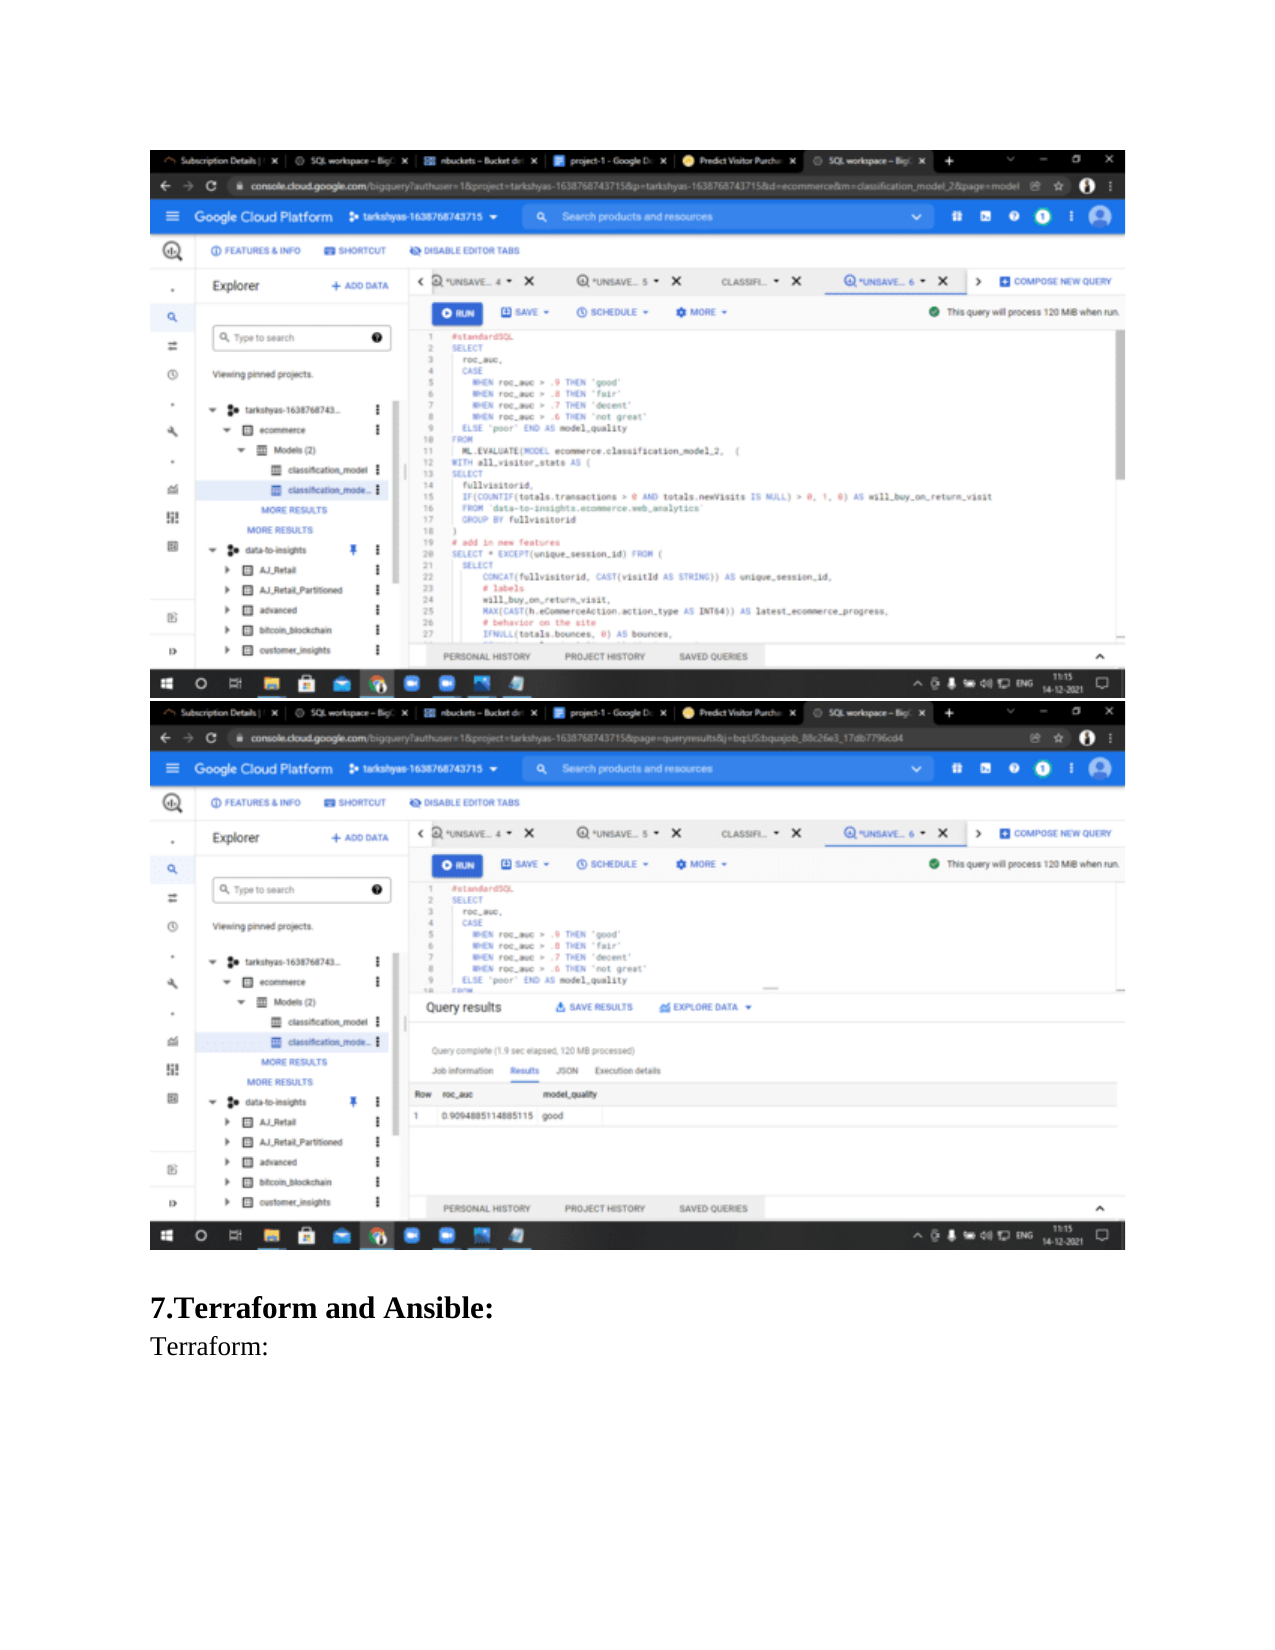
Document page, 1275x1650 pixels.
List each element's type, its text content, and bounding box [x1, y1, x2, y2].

text Terraform: [150, 1331, 1125, 1362]
picture [150, 150, 1125, 698]
picture [150, 701, 1125, 1250]
text 7.Terraform and Ansible: [150, 1289, 1125, 1325]
